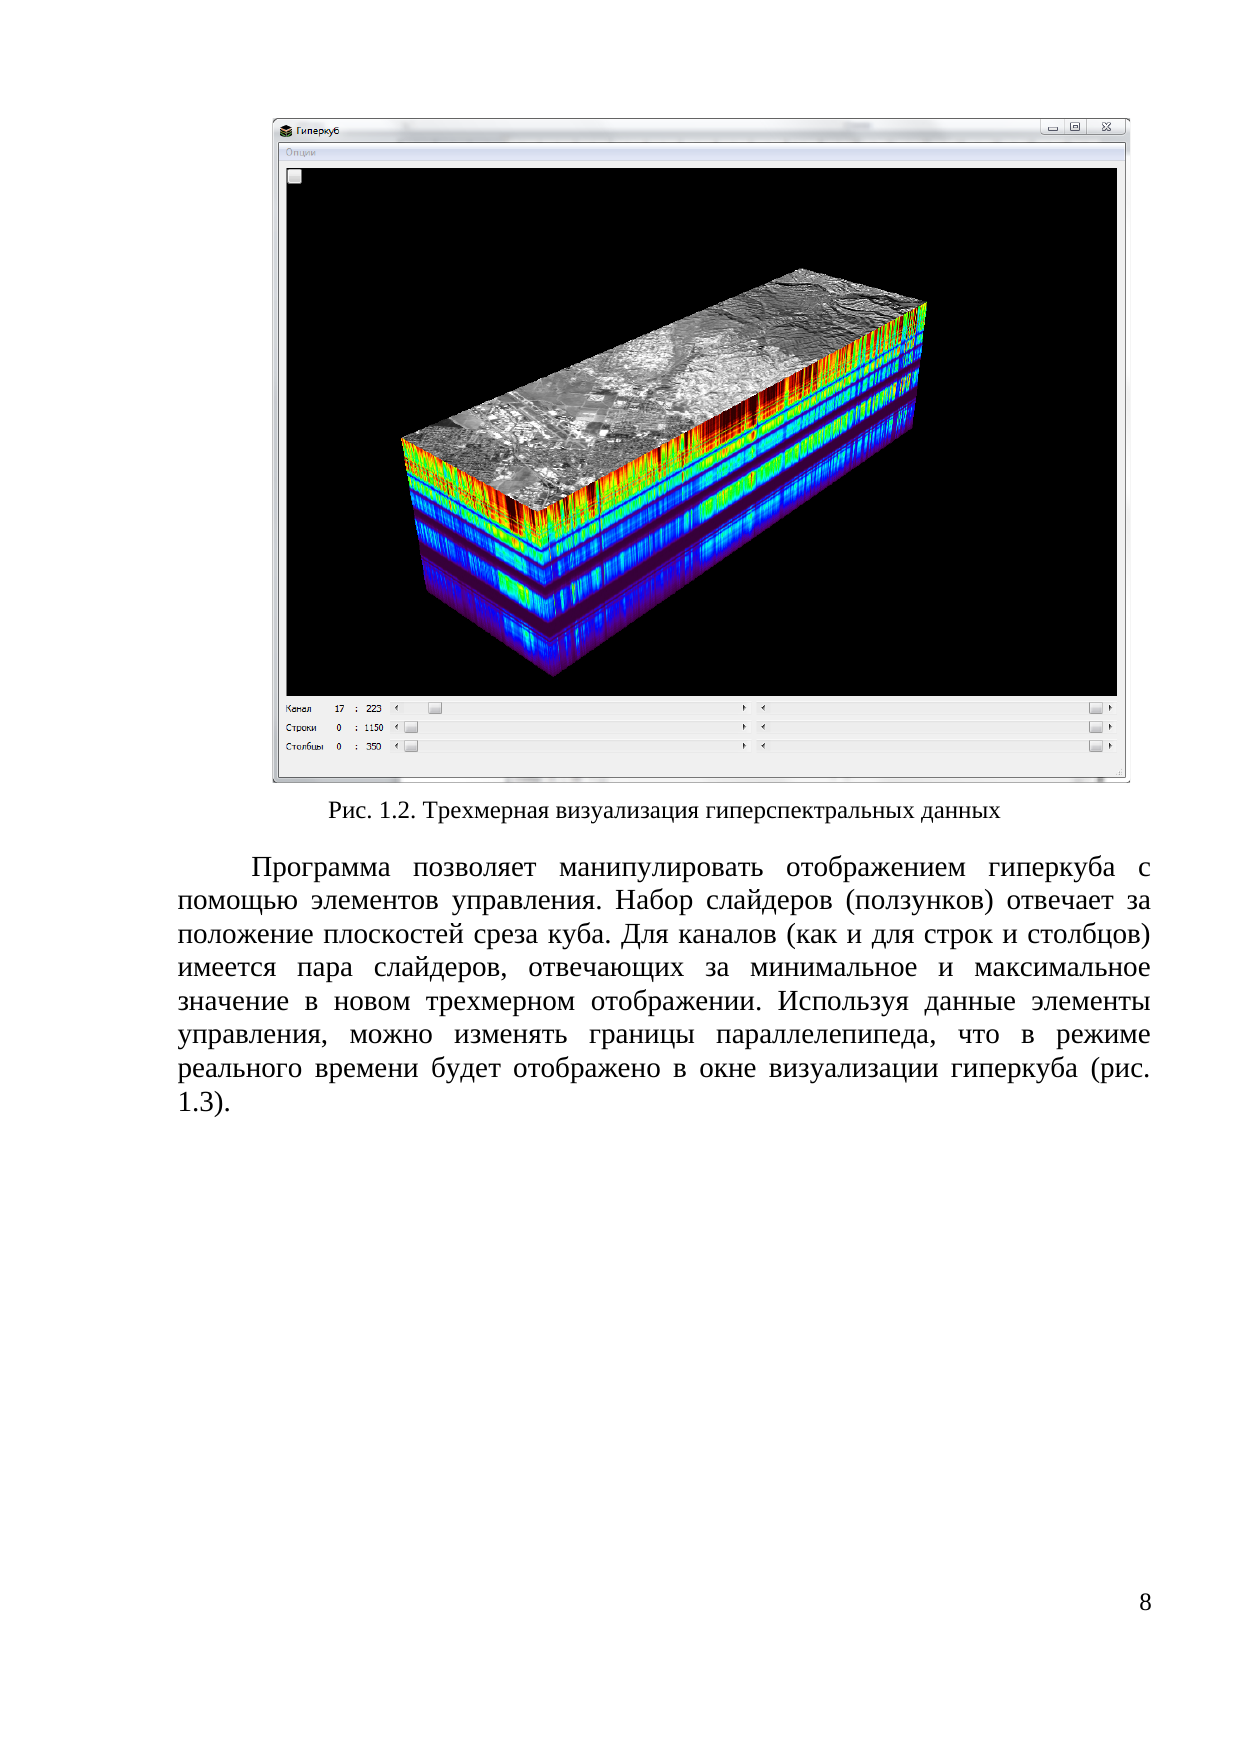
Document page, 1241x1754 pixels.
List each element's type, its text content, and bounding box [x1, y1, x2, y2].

text Рис. 1.2. Трехмерная визуализация гиперспектральных данных [177, 795, 1152, 824]
text Программа позволяет манипулировать отображением гиперкуба с помощью элементов управления. Набор слайдеров (ползунков) отвечает за положение плоскостей среза куба. Для каналов (как и для строк и столбцов) имеется пара слайдеров, отвечающих за минимальное и максимальное значение в новом трехмерном отображении. Используя данные элементы управления, можно изменять границы параллелепипеда, что в режиме реального времени будет отображено в окне визуализации гиперкуба (рис. 1.3). [177, 849, 1152, 1117]
picture [272, 118, 1130, 783]
